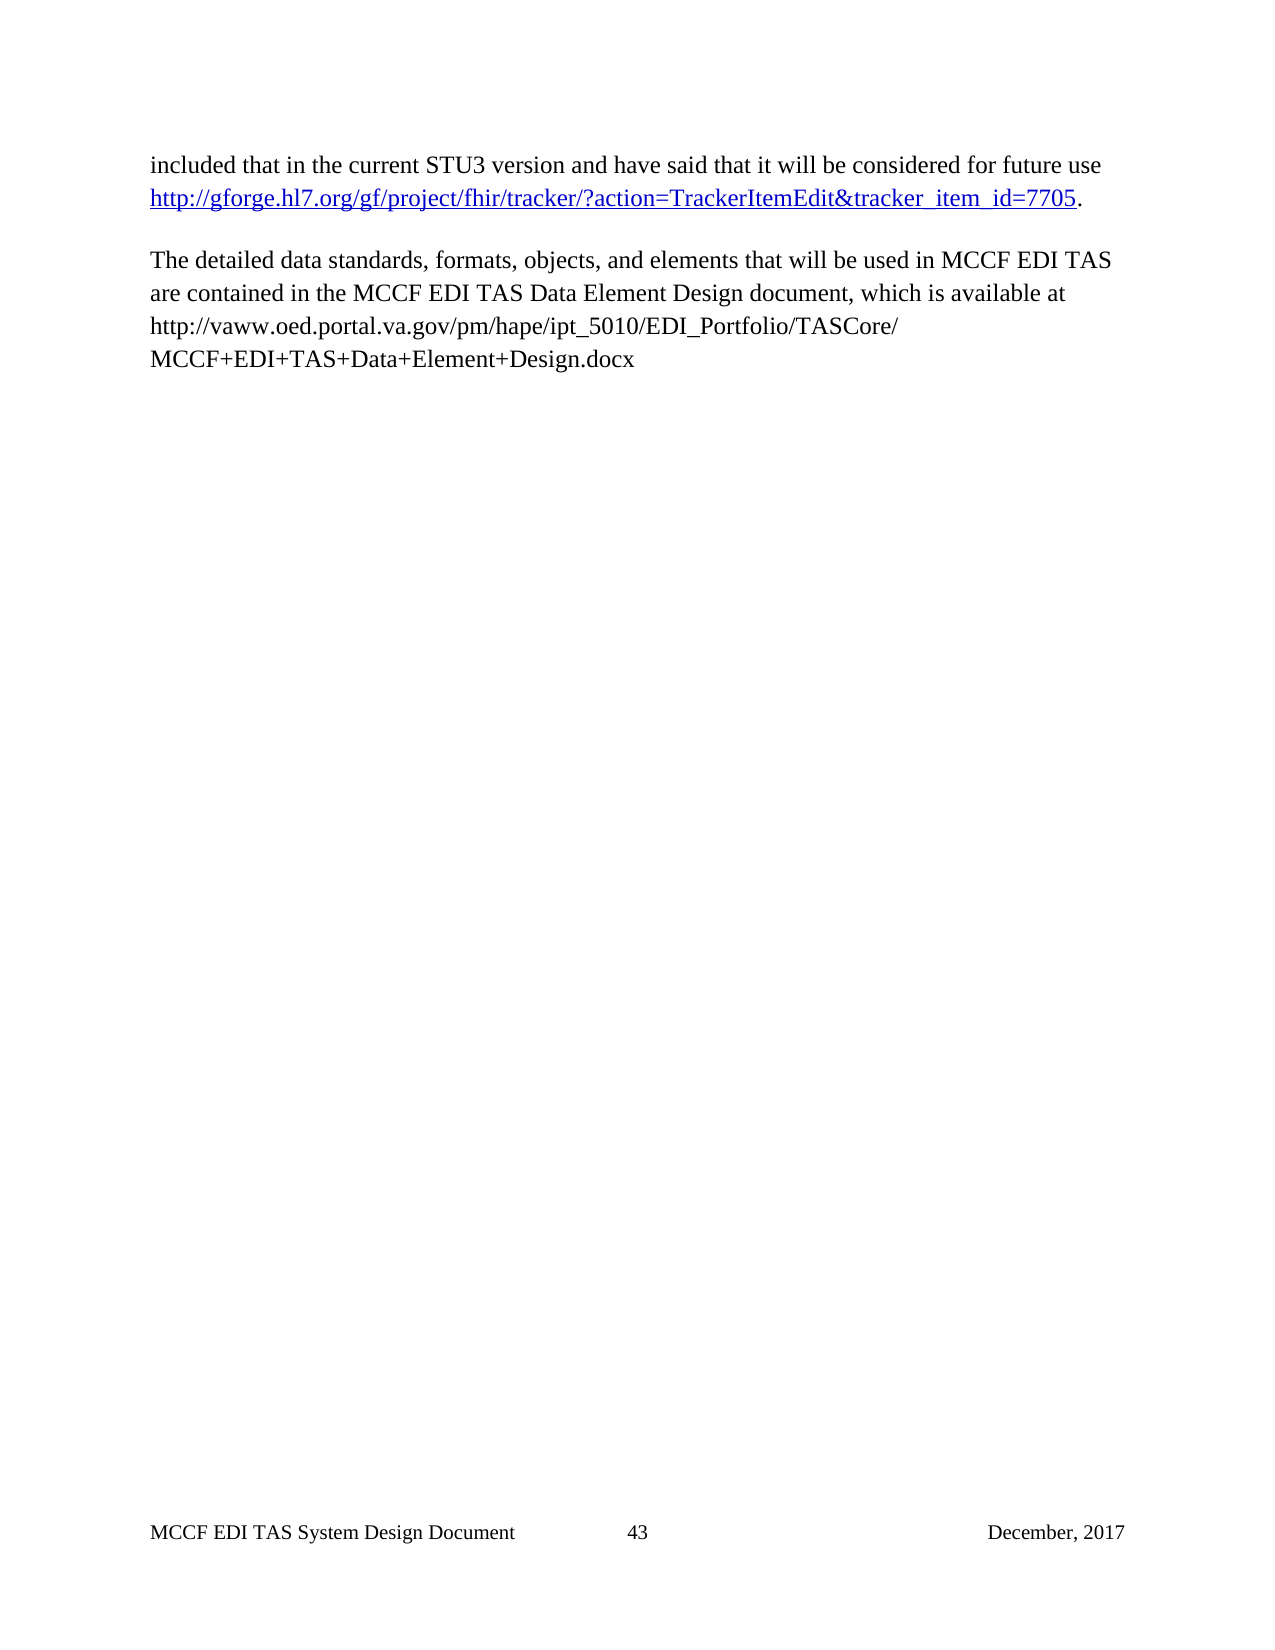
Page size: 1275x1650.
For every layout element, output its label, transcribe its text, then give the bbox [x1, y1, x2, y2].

text The detailed data standards, formats, objects, and elements that will be used in MCCF EDI TAS are contained in the MCCF EDI TAS Data Element Design document, which is available at http://vaww.oed.portal.va.gov/pm/hape/ipt_5010/EDI_Portfolio/TASCore/MCCF+EDI+TAS+Data+Element+Design.docx [150, 245, 1125, 373]
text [150, 150, 1125, 212]
